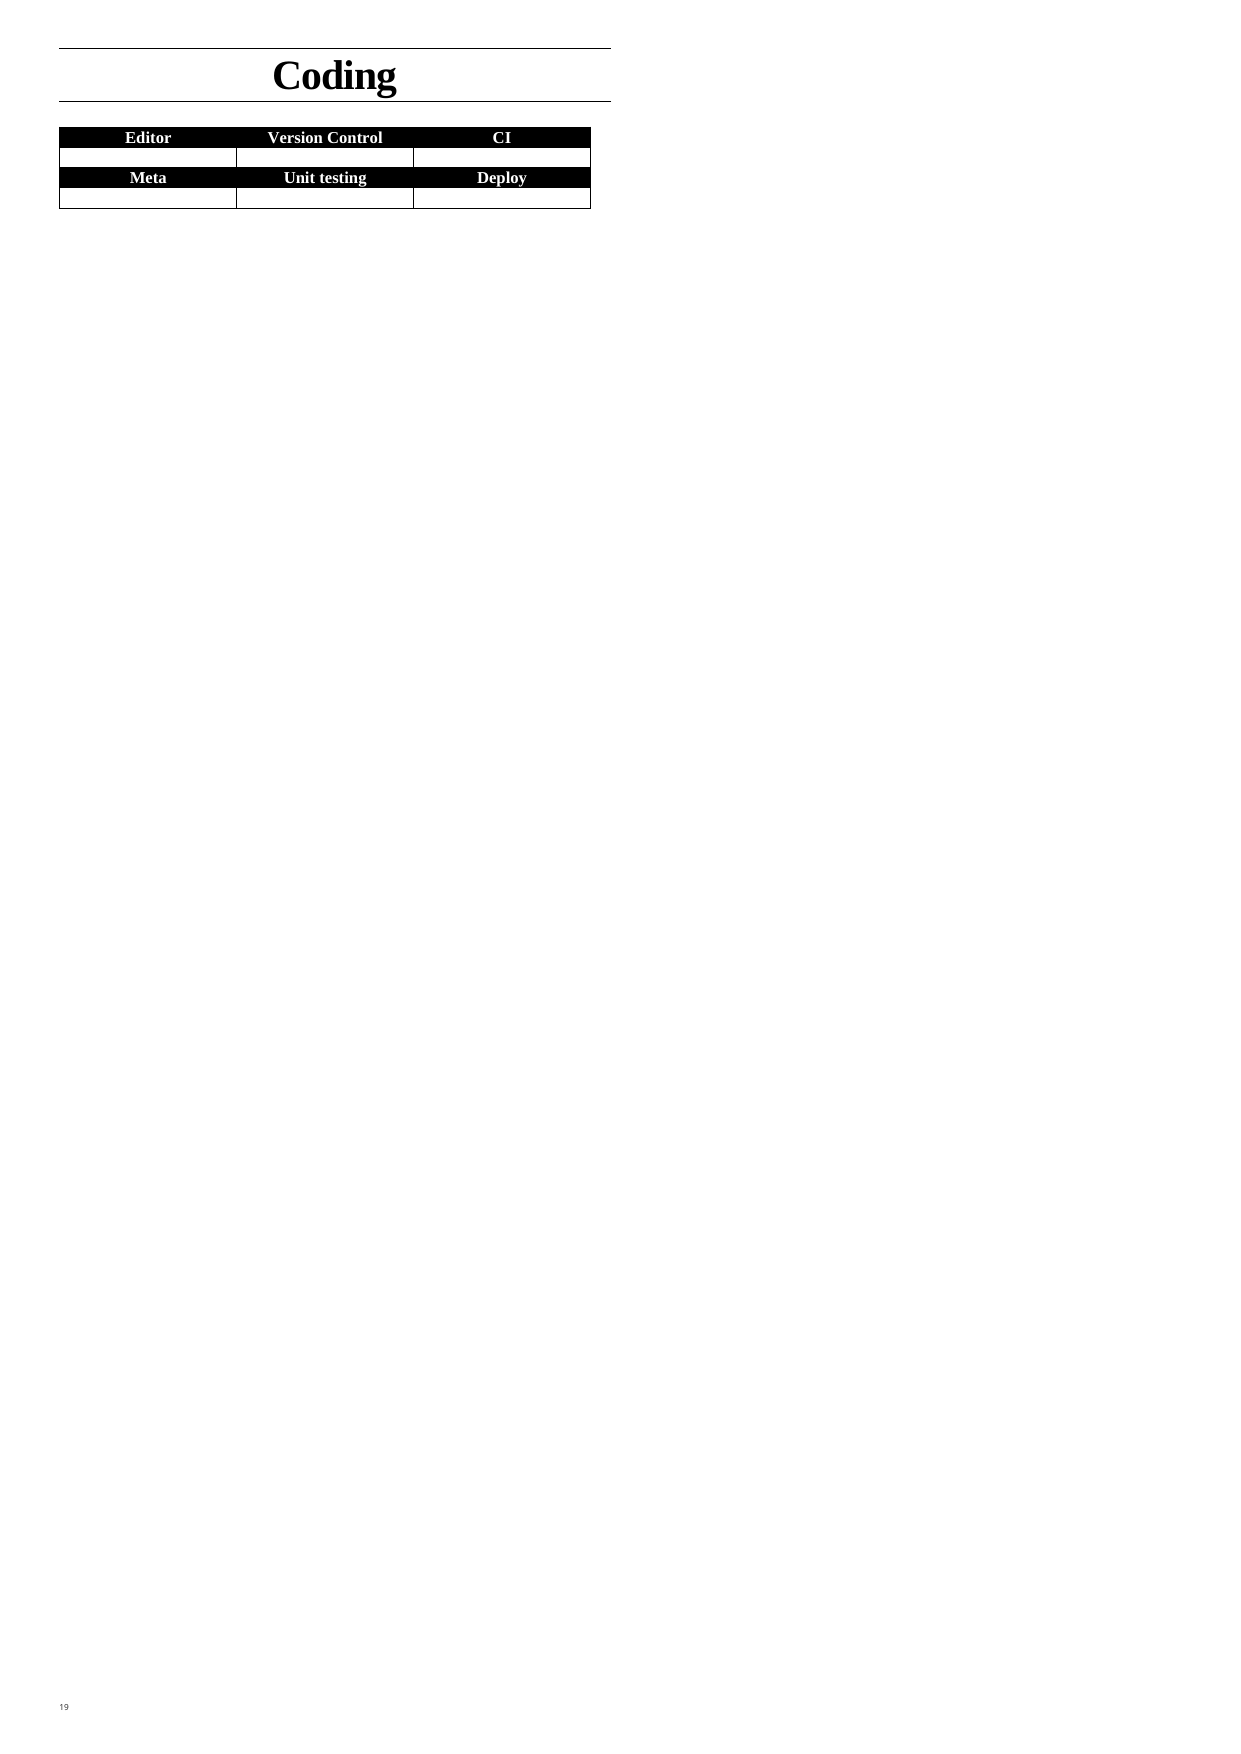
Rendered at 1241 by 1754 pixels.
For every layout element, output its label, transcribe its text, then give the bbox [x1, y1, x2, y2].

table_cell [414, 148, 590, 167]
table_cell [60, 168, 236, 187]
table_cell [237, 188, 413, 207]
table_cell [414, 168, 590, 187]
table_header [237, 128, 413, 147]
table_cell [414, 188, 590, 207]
subtitle Coding [59, 49, 611, 101]
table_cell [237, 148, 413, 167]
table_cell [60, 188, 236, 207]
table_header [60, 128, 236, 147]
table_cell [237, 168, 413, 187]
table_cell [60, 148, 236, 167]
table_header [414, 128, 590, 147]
